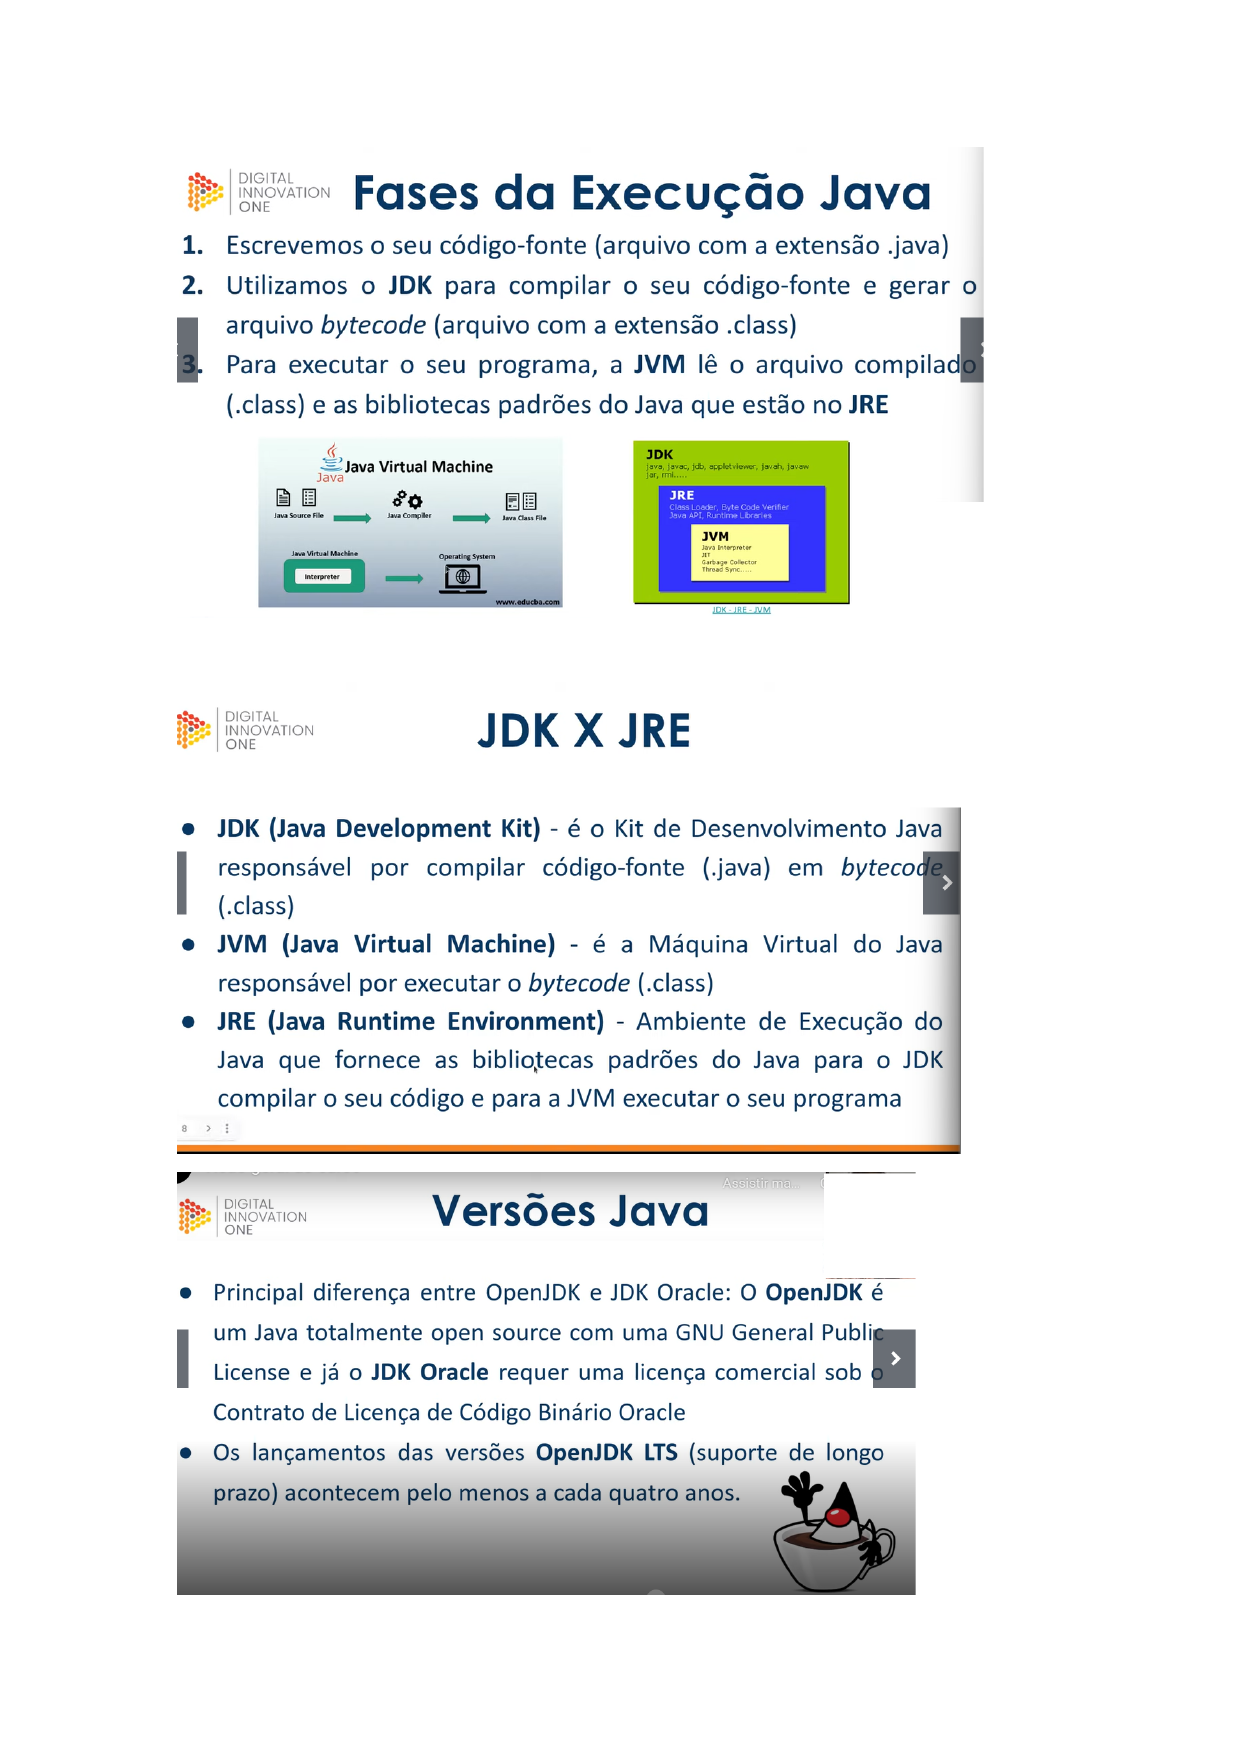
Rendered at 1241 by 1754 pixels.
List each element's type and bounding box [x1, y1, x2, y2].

picture [177, 682, 961, 1154]
picture [177, 147, 984, 618]
picture [177, 1172, 916, 1595]
